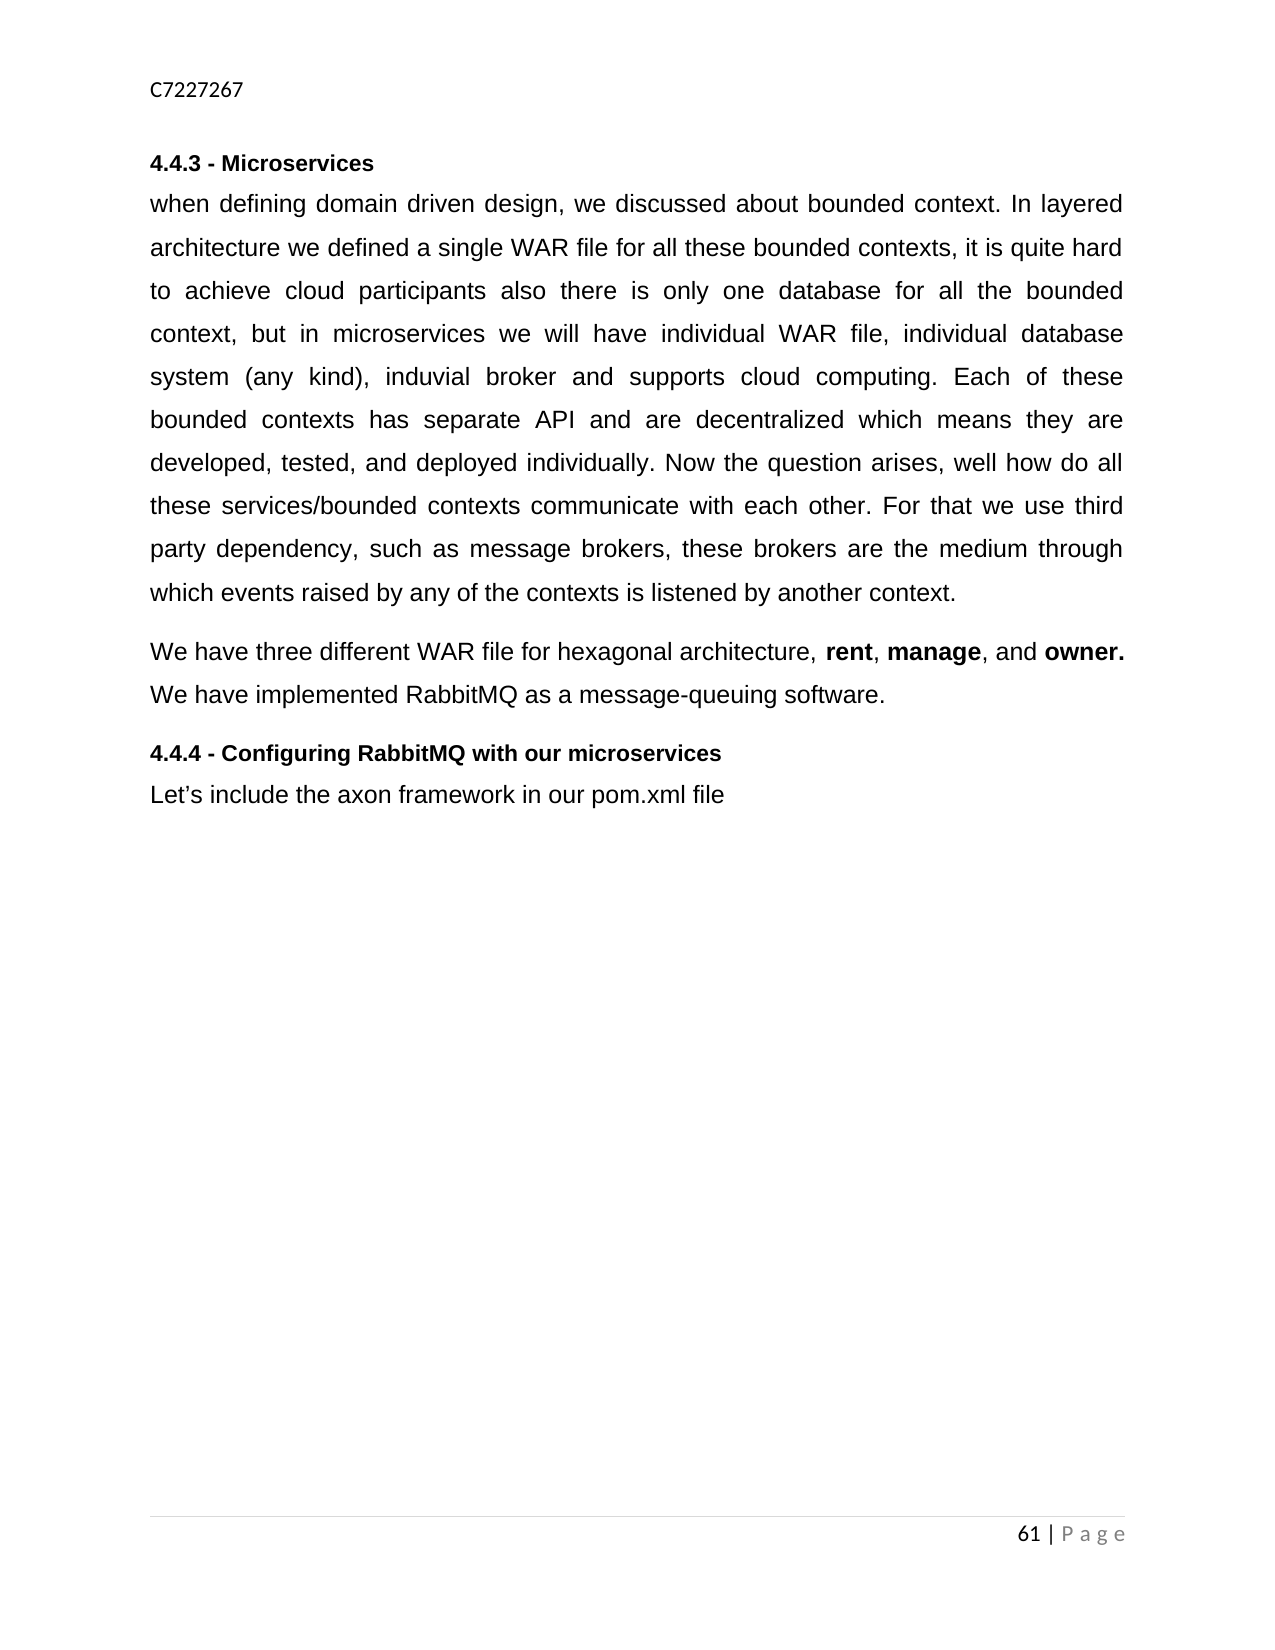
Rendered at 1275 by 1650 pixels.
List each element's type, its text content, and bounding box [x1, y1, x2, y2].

subtitle 4.4.4 - Configuring RabbitMQ with our microservices [150, 740, 1125, 767]
text when defining domain driven design, we discussed about bounded context. In layered architecture we defined a single WAR file for all these bounded contexts, it is quite hard to achieve cloud participants also there is only one database for all the bounded context, but in microservices we will have individual WAR file, individual database system (any kind), induvial broker and supports cloud computing. Each of these bounded contexts has separate API and are decentralized which means they are developed, tested, and deployed individually. Now the question arises, well how do all these services/bounded contexts communicate with each other. For that we use third party dependency, such as message brokers, these brokers are the medium through which events raised by any of the contexts is listened by another context. [150, 189, 1125, 606]
subtitle 4.4.3 - Microservices [150, 150, 1125, 176]
text Let’s include the axon framework in our pom.xml file [150, 780, 1125, 808]
text We have three different WAR file for hexagonal architecture, rent, manage, and owner. We have implemented RabbitMQ as a message-queuing software. [150, 637, 1125, 709]
